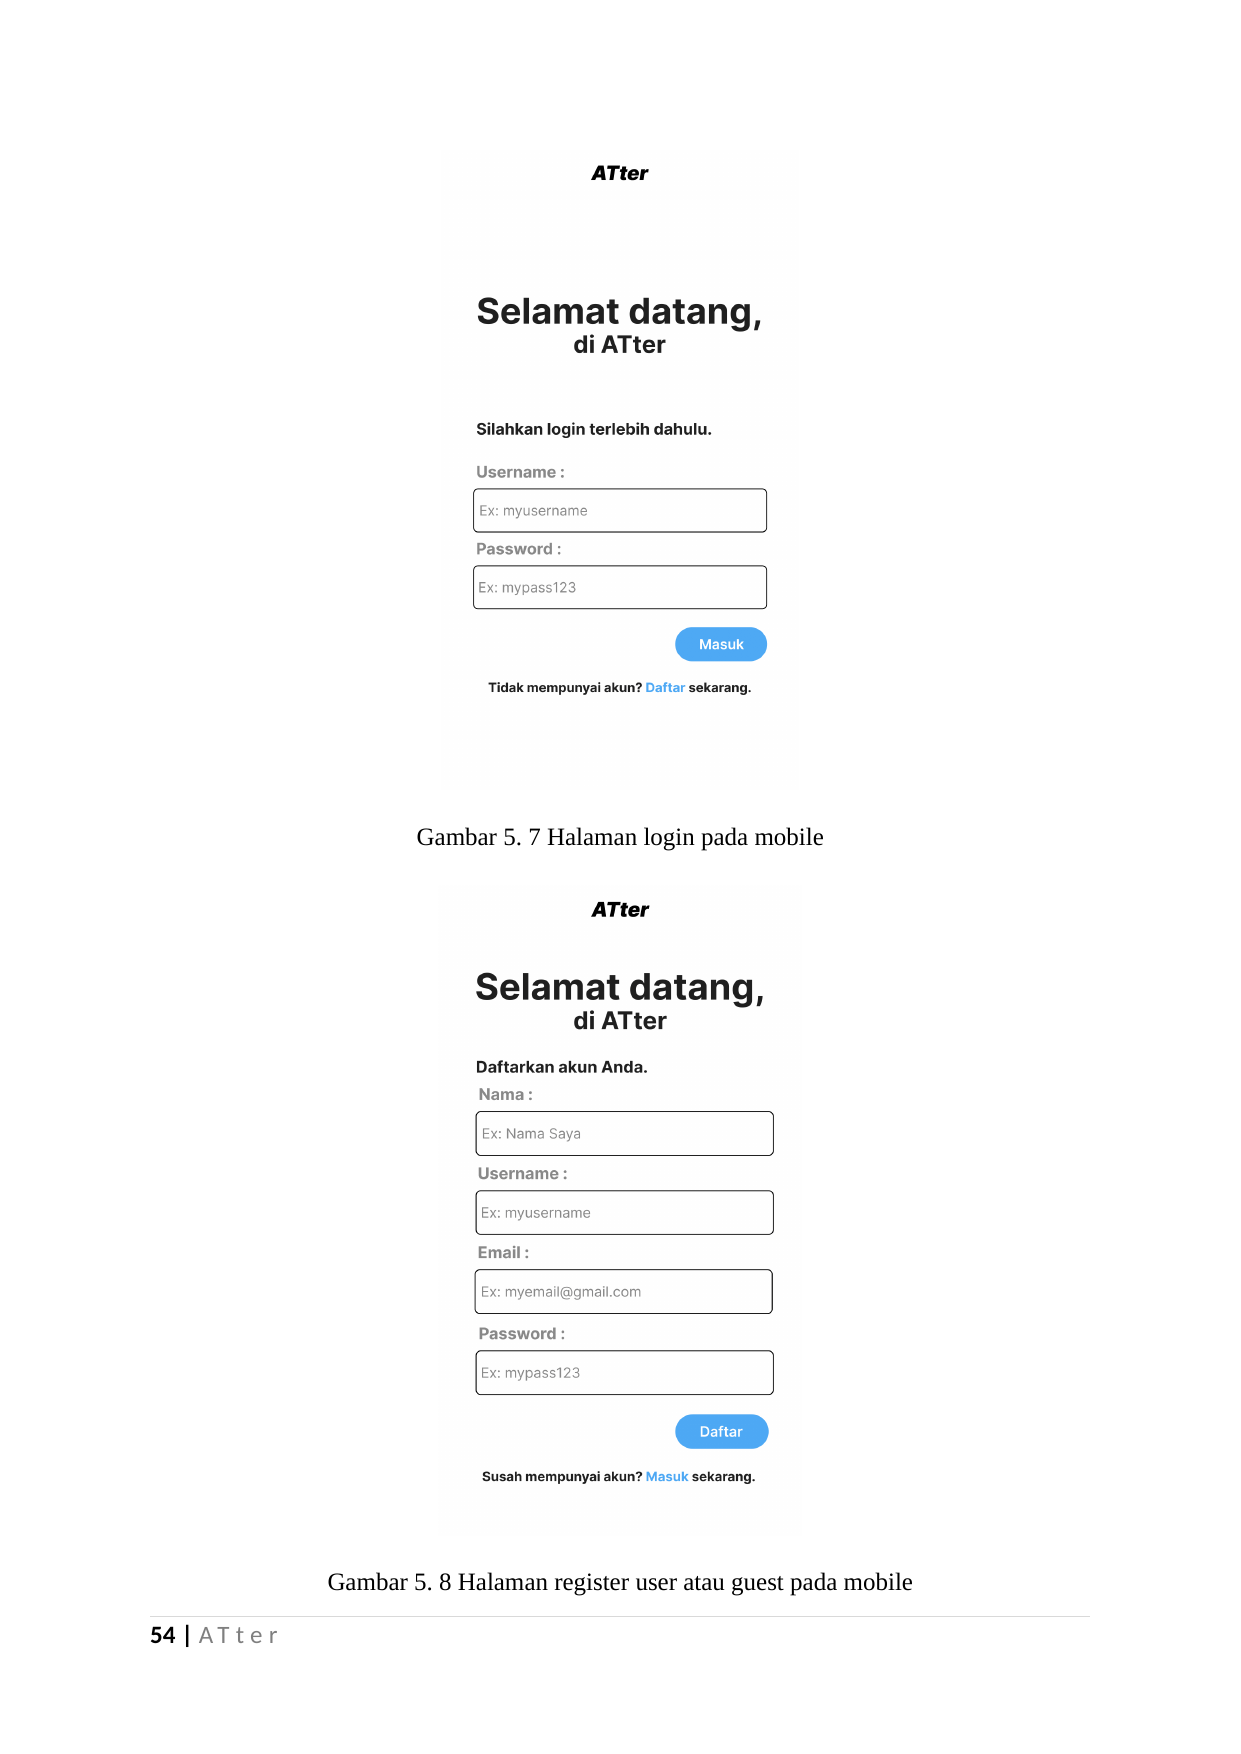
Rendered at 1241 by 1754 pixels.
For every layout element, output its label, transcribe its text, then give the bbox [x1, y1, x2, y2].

text Gambar 5. 8 Halaman register user atau guest pada mobile [150, 1567, 1090, 1596]
picture [438, 885, 803, 1536]
text Gambar 5. 7 Halaman login pada mobile [150, 822, 1090, 851]
picture [440, 150, 800, 790]
